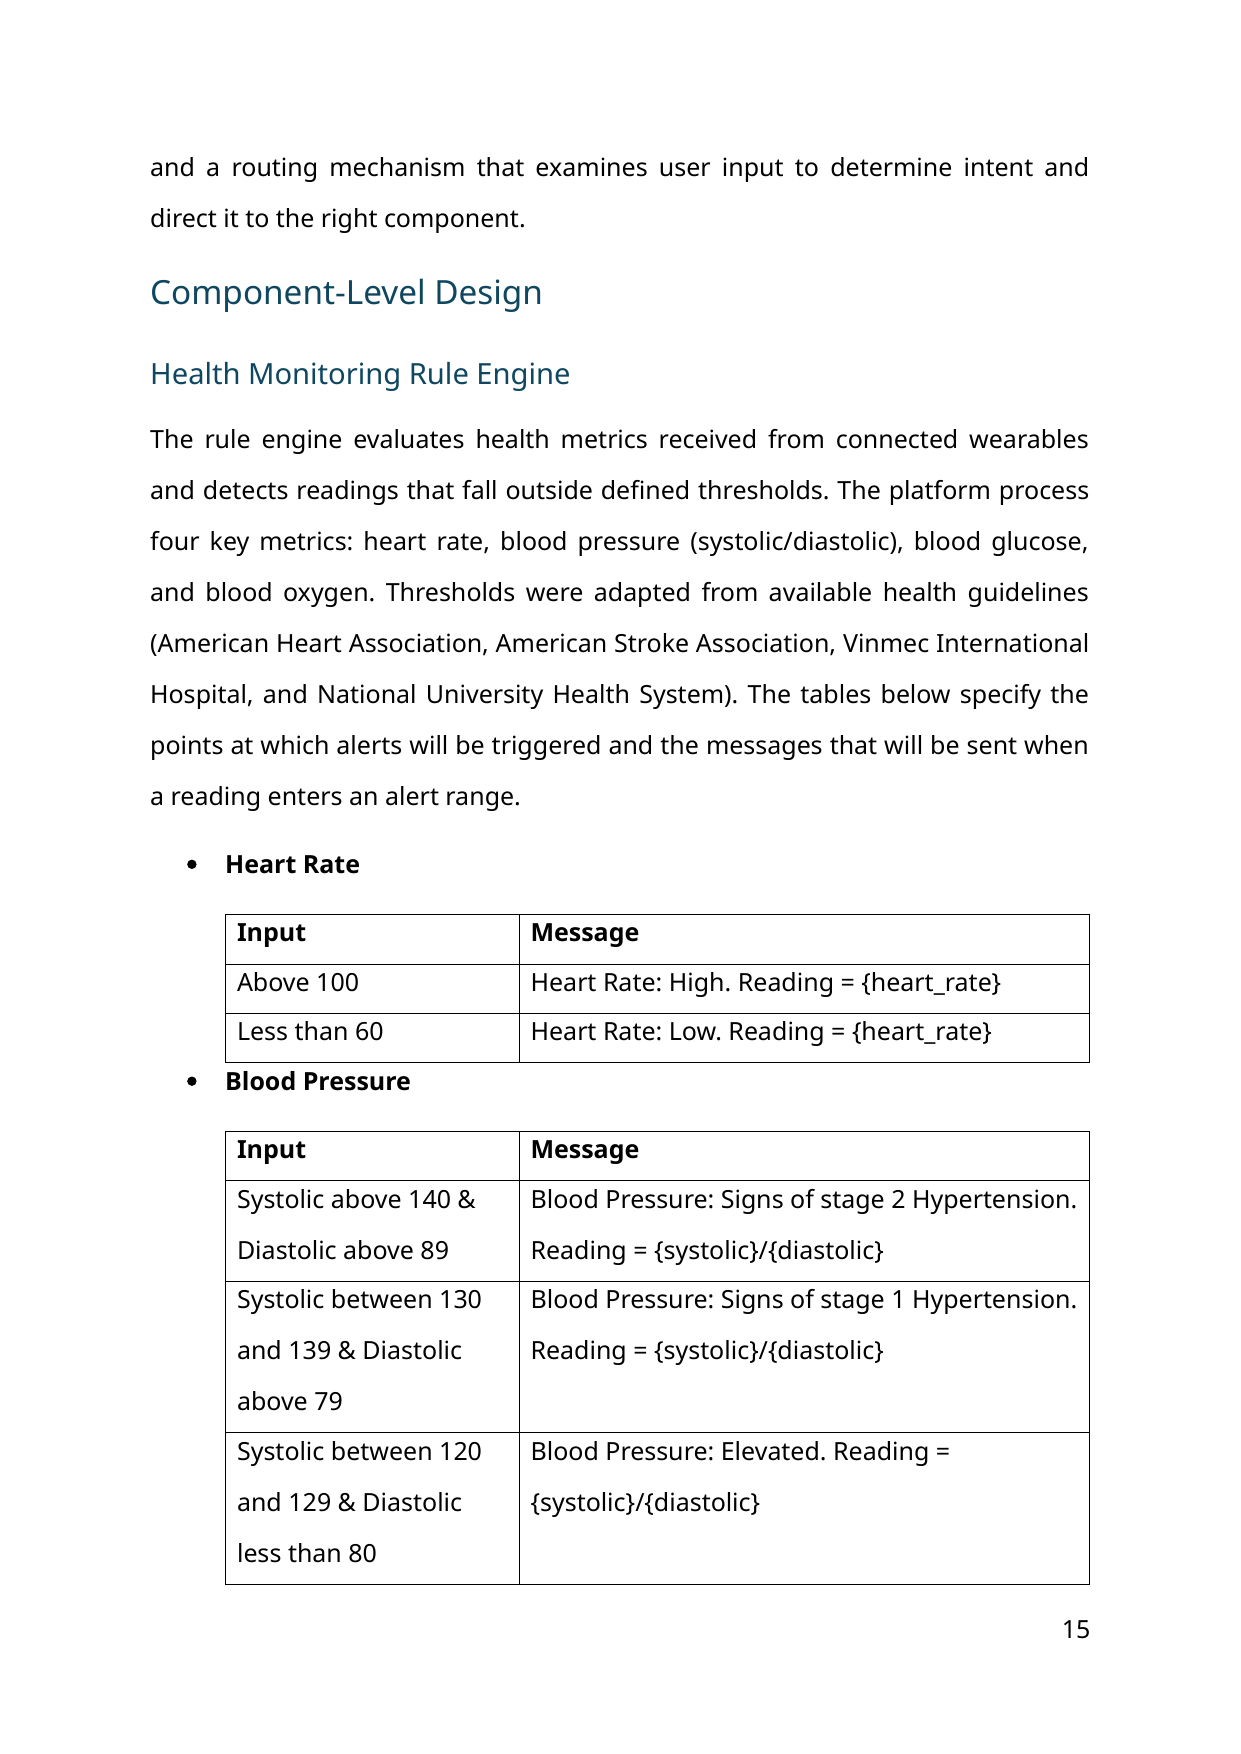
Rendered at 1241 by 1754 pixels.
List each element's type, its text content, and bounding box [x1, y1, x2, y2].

table_header Message [520, 1132, 1089, 1180]
table_cell Less than 60 [226, 1014, 519, 1062]
table_header Input [226, 915, 519, 963]
table_cell Above 100 [226, 965, 519, 1013]
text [150, 150, 1090, 235]
list Blood Pressure [187, 1063, 1090, 1097]
list Heart Rate [187, 846, 1090, 880]
subtitle Component-Level Design [150, 269, 1090, 314]
table_cell Systolic above 140 & Diastolic above 89 [226, 1181, 519, 1281]
subtitle Health Monitoring Rule Engine [150, 353, 1090, 393]
table_cell Systolic between 130 and 139 & Diastolic above 79 [226, 1282, 519, 1432]
table_cell Blood Pressure: Signs of stage 1 Hypertension. Reading = {systolic}/{diastolic} [520, 1282, 1089, 1432]
table_cell Systolic between 120 and 129 & Diastolic less than 80 [226, 1433, 519, 1584]
table_cell Heart Rate: Low. Reading = {heart_rate} [520, 1014, 1089, 1062]
table_cell Heart Rate: High. Reading = {heart_rate} [520, 965, 1089, 1013]
table_header Input [226, 1132, 519, 1180]
table_cell Blood Pressure: Elevated. Reading = {systolic}/{diastolic} [520, 1433, 1089, 1584]
table_cell Blood Pressure: Signs of stage 2 Hypertension. Reading = {systolic}/{diastolic} [520, 1181, 1089, 1281]
text The rule engine evaluates health metrics received from connected wearables and detects readings that fall outside defined thresholds. The platform process four key metrics: heart rate, blood pressure (systolic/diastolic), blood glucose, and blood oxygen. Thresholds were adapted from available health guidelines (American Heart Association, American Stroke Association, Vinmec International Hospital, and National University Health System). The tables below specify the points at which alerts will be triggered and the messages that will be sent when a reading enters an alert range. [150, 421, 1090, 813]
table_header Message [520, 915, 1089, 963]
